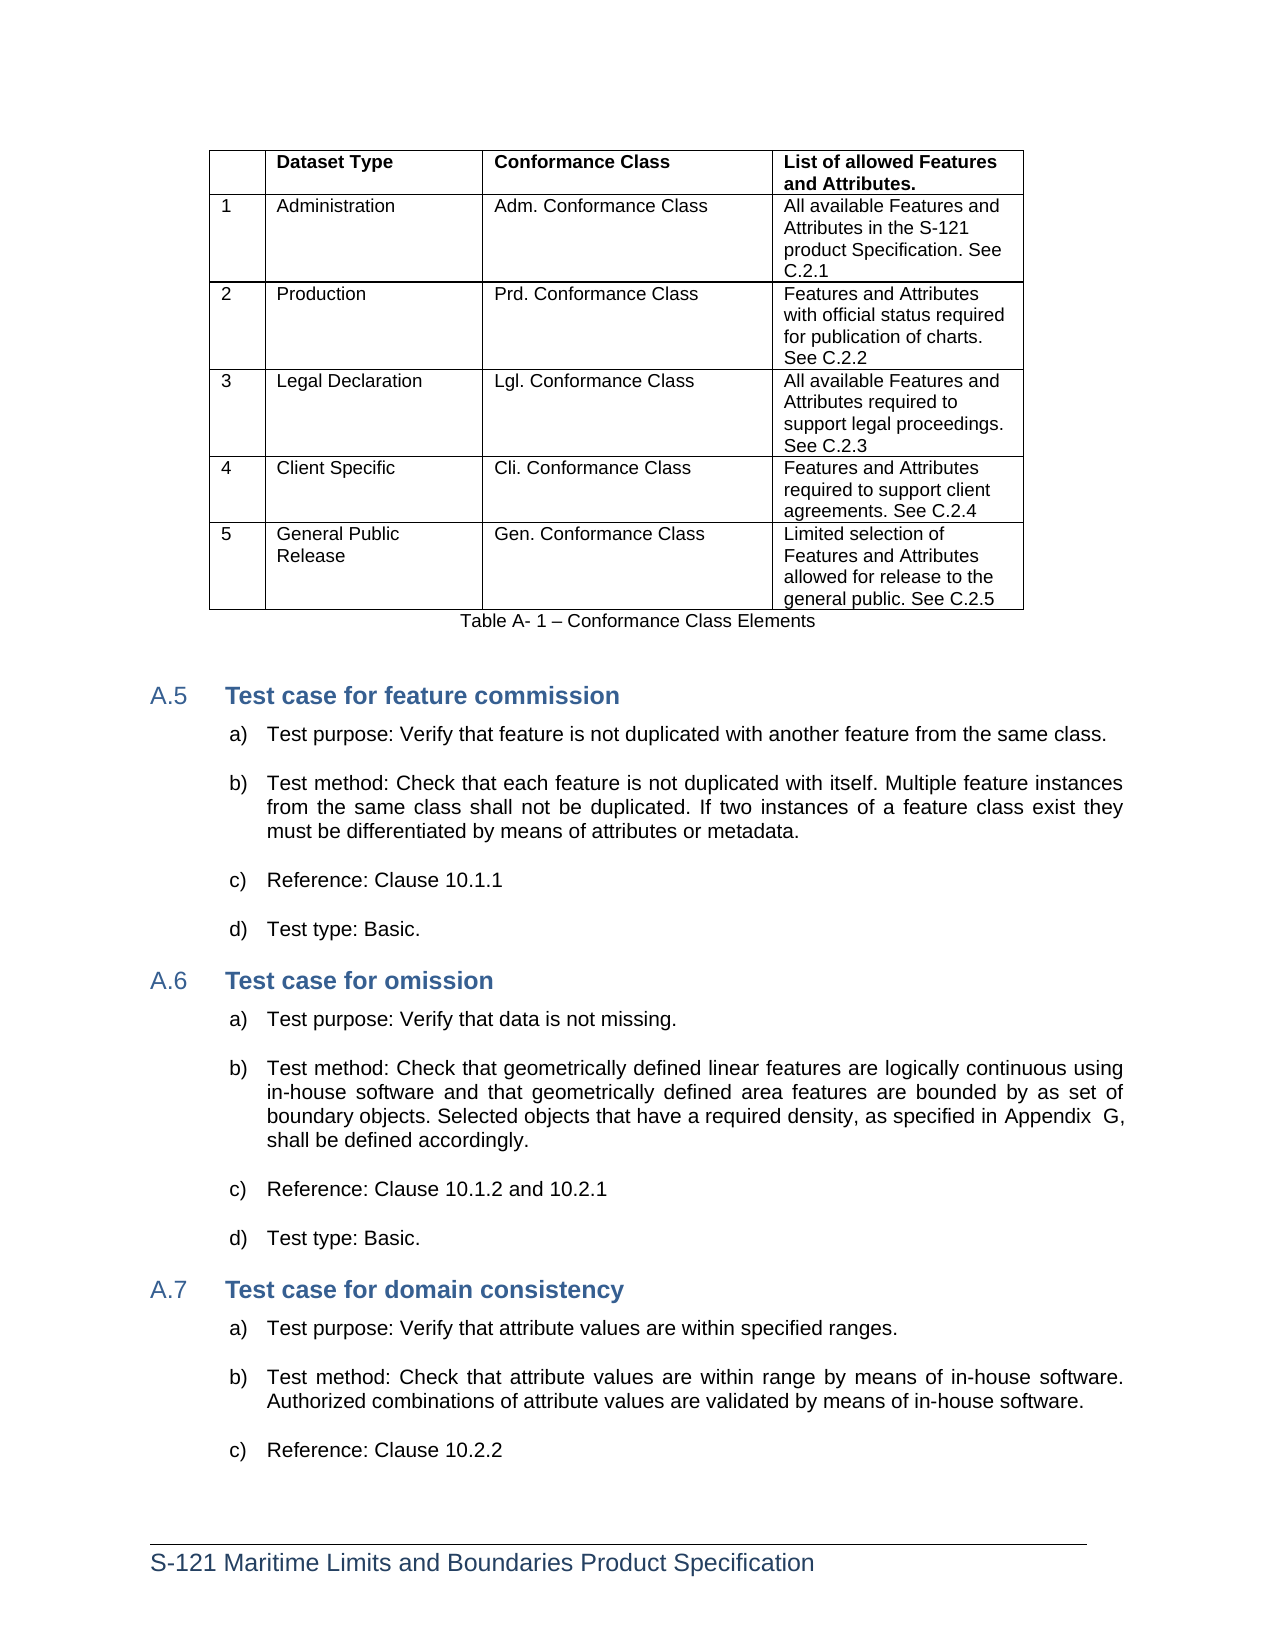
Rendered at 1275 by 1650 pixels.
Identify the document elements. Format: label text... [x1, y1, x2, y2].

text Table A- 1 – Conformance Class Elements [150, 610, 1125, 632]
table_header Dataset Type [266, 151, 482, 194]
list Test method: Check that each feature is not duplicated with itself. Multiple feature instances from the same class shall not be duplicated. If two instances of a feature class exist they must be differentiated by means of attributes or metadata. [229, 771, 1125, 843]
list Test case for omission [150, 966, 1125, 994]
list Test method: Check that geometrically defined linear features are logically continuous using in-house software and that geometrically defined area features are bounded by as set of boundary objects. Selected objects that have a required density, as specified in Appendix G, shall be defined accordingly. [229, 1056, 1125, 1152]
table_cell Legal Declaration [266, 370, 482, 456]
list Test type: Basic. [229, 1226, 1125, 1249]
table_cell 2 [210, 283, 265, 369]
table_cell Cli. Conformance Class [483, 457, 772, 522]
table_cell Client Specific [266, 457, 482, 522]
list Reference: Clause 10.1.1 [229, 868, 1125, 892]
table_header List of allowed Features and Attributes. [773, 151, 1023, 194]
table_cell 5 [210, 523, 265, 609]
list Test case for feature commission [150, 681, 1125, 709]
list Test purpose: Verify that feature is not duplicated with another feature from the same class. [229, 722, 1125, 746]
table_cell Gen. Conformance Class [483, 523, 772, 609]
table_cell 1 [210, 195, 265, 281]
list Reference: Clause 10.1.2 and 10.2.1 [229, 1177, 1125, 1201]
table_cell 3 [210, 370, 265, 456]
table_cell Prd. Conformance Class [483, 283, 772, 369]
table_cell Production [266, 283, 482, 369]
table_cell All available Features and Attributes required to support legal proceedings. See C.2.3 [773, 370, 1023, 456]
table_header [210, 151, 265, 194]
list Test purpose: Verify that attribute values are within specified ranges. [229, 1316, 1125, 1340]
table_cell All available Features and Attributes in the S-121 product Specification. See C.2.1 [773, 195, 1023, 281]
list Test method: Check that attribute values are within range by means of in-house software. Authorized combinations of attribute values are validated by means of in-house software. [229, 1365, 1125, 1413]
list Test type: Basic. [229, 917, 1125, 941]
table_header Conformance Class [483, 151, 772, 194]
list Test purpose: Verify that data is not missing. [229, 1007, 1125, 1031]
table_cell Adm. Conformance Class [483, 195, 772, 281]
table_cell Lgl. Conformance Class [483, 370, 772, 456]
table_cell Features and Attributes with official status required for publication of charts. See C.2.2 [773, 283, 1023, 369]
table_cell General Public Release [266, 523, 482, 609]
table_cell 4 [210, 457, 265, 522]
table_cell Administration [266, 195, 482, 281]
table_cell Features and Attributes required to support client agreements. See C.2.4 [773, 457, 1023, 522]
list Test case for domain consistency [150, 1274, 1125, 1303]
list Reference: Clause 10.2.2 [229, 1438, 1125, 1462]
table_cell Limited selection of Features and Attributes allowed for release to the general public. See C.2.5 [773, 523, 1023, 609]
